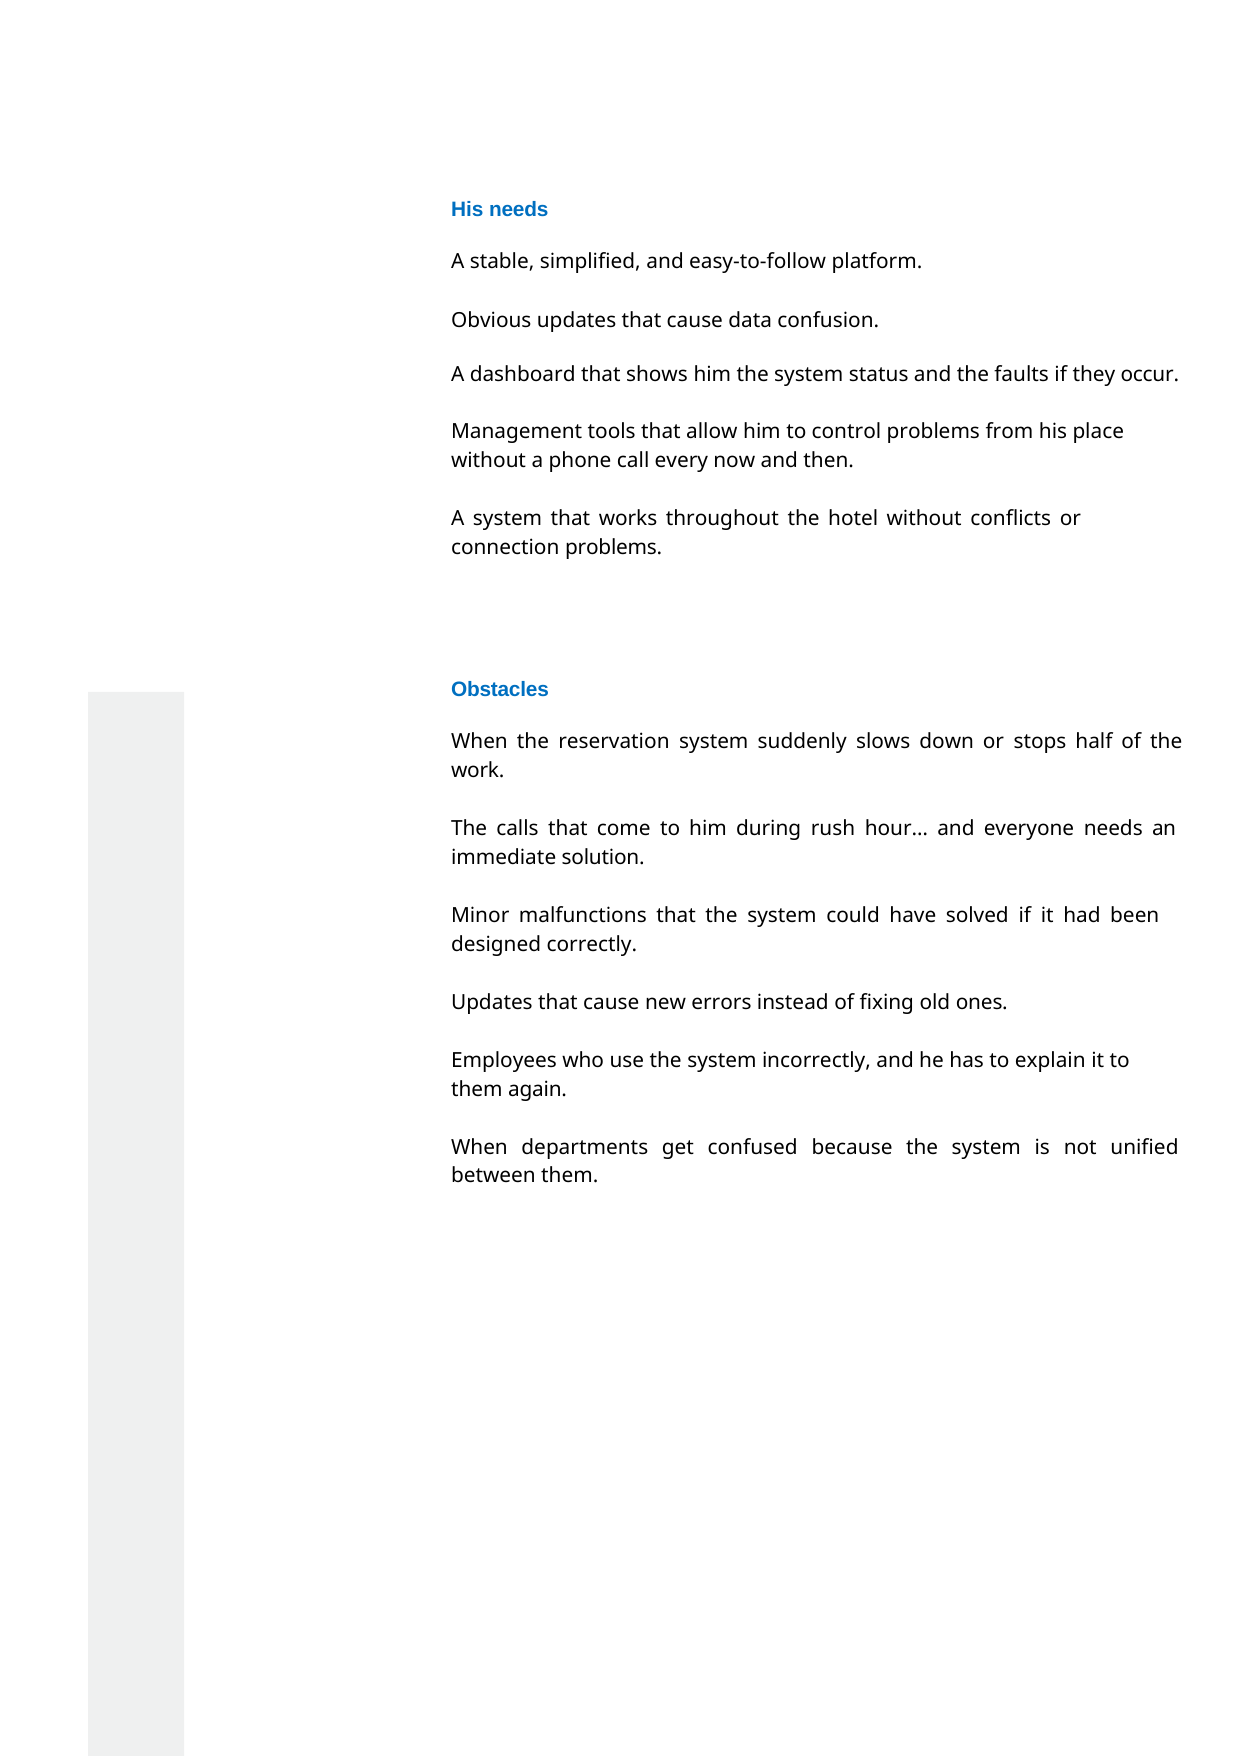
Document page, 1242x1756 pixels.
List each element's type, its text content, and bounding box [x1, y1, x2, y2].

text Updates that cause new errors instead of fixing old ones. [451, 987, 1183, 1016]
text immediate solution. [451, 842, 1183, 870]
text When the reservation system suddenly slows down or stops half of the work. [451, 727, 1183, 784]
text A dashboard that shows him the system status and the faults if they occur. [451, 363, 1183, 386]
text Management tools that allow him to control problems from his place without a phone call every now and then. [451, 416, 1151, 473]
subtitle His needs [451, 197, 1183, 221]
subtitle Obstacles [451, 677, 1183, 701]
text The calls that come to him during rush hour… and everyone needs an [451, 813, 1183, 841]
text When departments get confused because the system is not unified between them. [451, 1132, 1183, 1189]
text A system that works throughout the hotel without conflicts or connection problems. [451, 503, 1183, 561]
text Minor malfunctions that the system could have solved if it had been designed correctly. [451, 901, 1183, 957]
text A stable, simplified, and easy-to-follow platform. Obvious updates that cause data confusion. [451, 246, 962, 333]
text Employees who use the system incorrectly, and he has to explain it to them again. [451, 1045, 1183, 1102]
